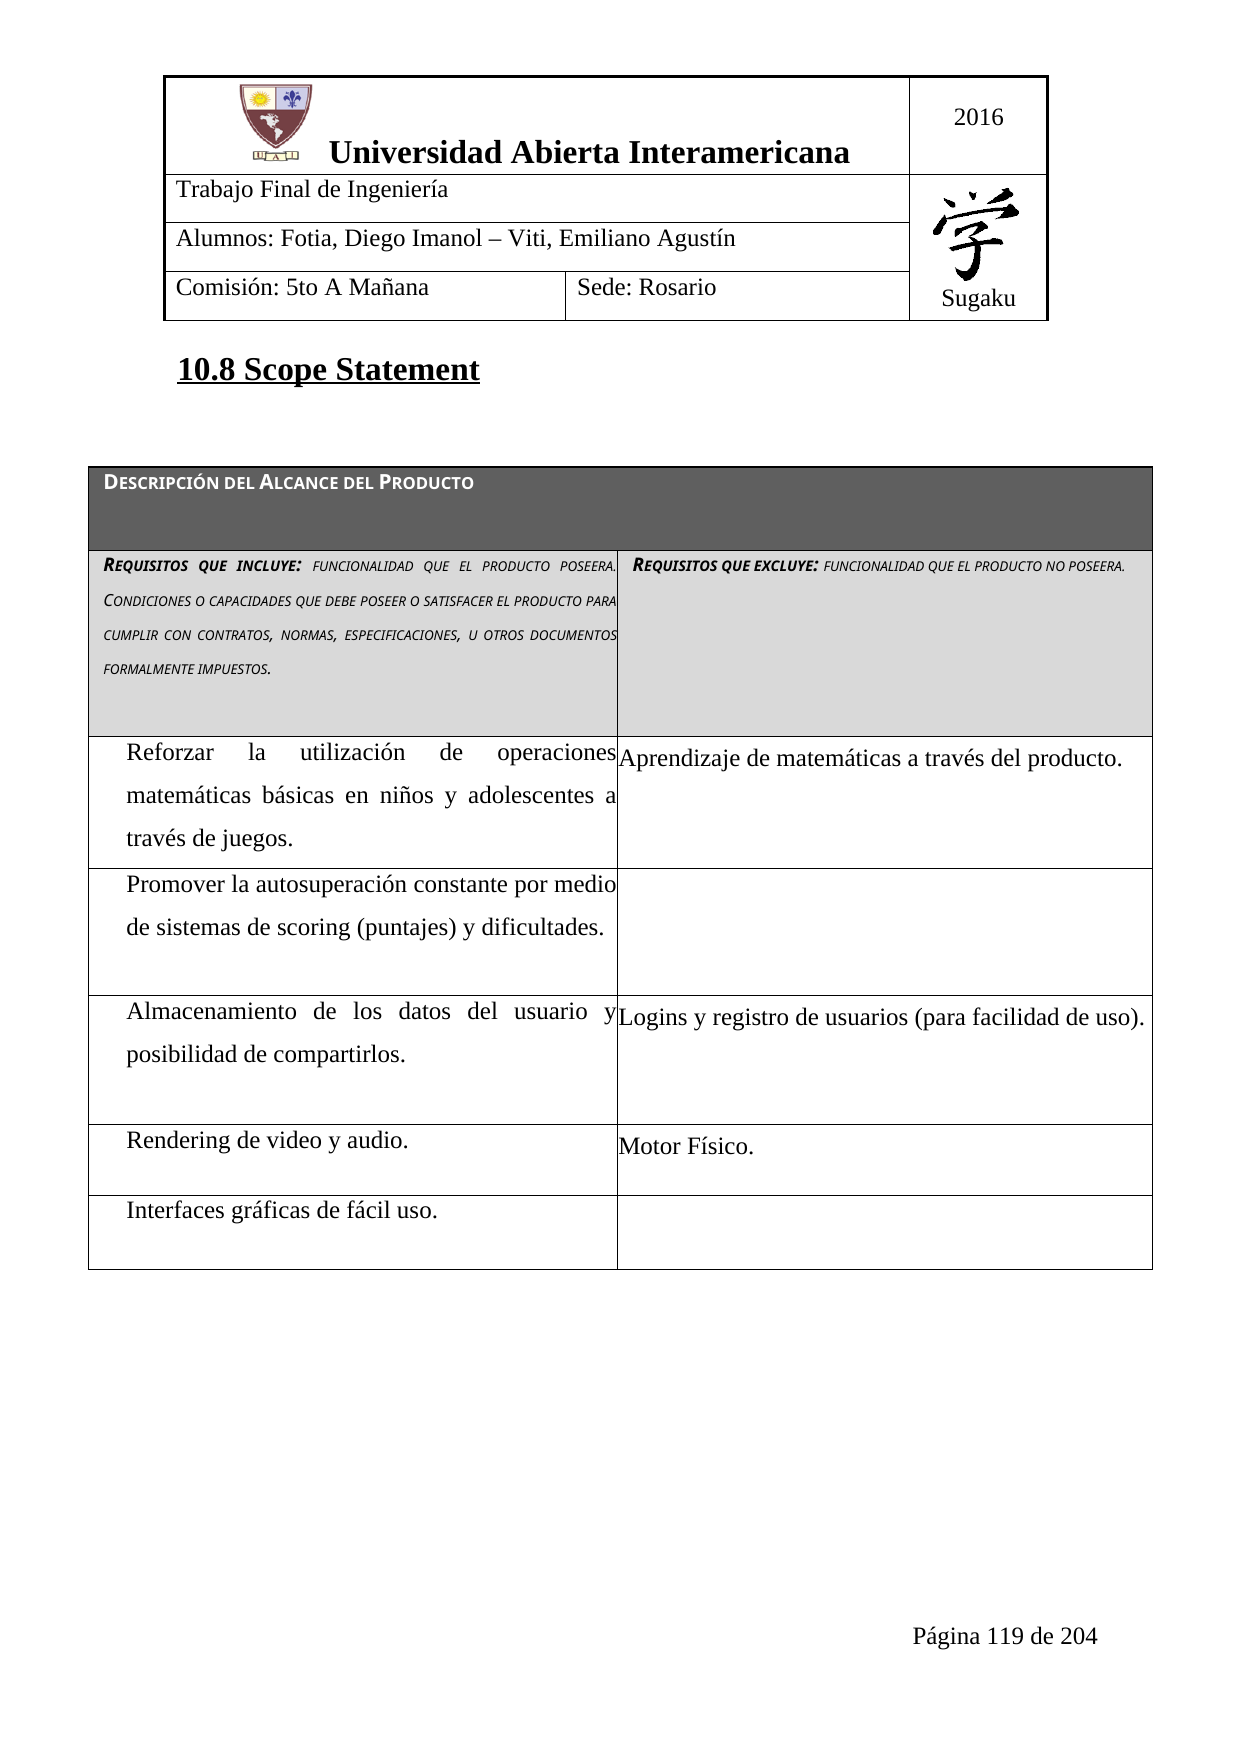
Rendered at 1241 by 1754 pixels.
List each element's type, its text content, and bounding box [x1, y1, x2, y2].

table_cell [618, 869, 1152, 995]
table_header DESCRIPCIÓN DEL ALCANCE DEL PRODUCTO [89, 468, 1152, 550]
picture [223, 78, 329, 164]
table_cell Rendering de video y audio. [89, 1125, 617, 1194]
table_cell REQUISITOS QUE INCLUYE: FUNCIONALIDAD QUE EL PRODUCTO POSEERA. CONDICIONES O CAPACIDADES QUE DEBE POSEER O SATISFACER EL PRODUCTO PARA CUMPLIR CON CONTRATOS, NORMAS, ESPECIFICACIONES, U OTROS DOCUMENTOS FORMALMENTE IMPUESTOS. [89, 551, 617, 736]
table_cell REQUISITOS QUE EXCLUYE: FUNCIONALIDAD QUE EL PRODUCTO NO POSEERA. [618, 551, 1152, 736]
table_cell Reforzar la utilización de operaciones matemáticas básicas en niños y adolescentes a través de juegos. [89, 737, 617, 868]
table_cell [618, 1196, 1152, 1269]
table_cell Promover la autosuperación constante por medio de sistemas de scoring (puntajes) y dificultades. [89, 869, 617, 995]
table_cell Aprendizaje de matemáticas a través del producto. [618, 737, 1152, 868]
table_cell Almacenamiento de los datos del usuario y posibilidad de compartirlos. [89, 996, 617, 1124]
table_cell Interfaces gráficas de fácil uso. [89, 1196, 617, 1269]
picture [927, 181, 1030, 284]
subtitle 10.8 Scope Statement [177, 349, 1063, 387]
table_cell Motor Físico. [618, 1125, 1152, 1194]
table_cell Logins y registro de usuarios (para facilidad de uso). [618, 996, 1152, 1124]
